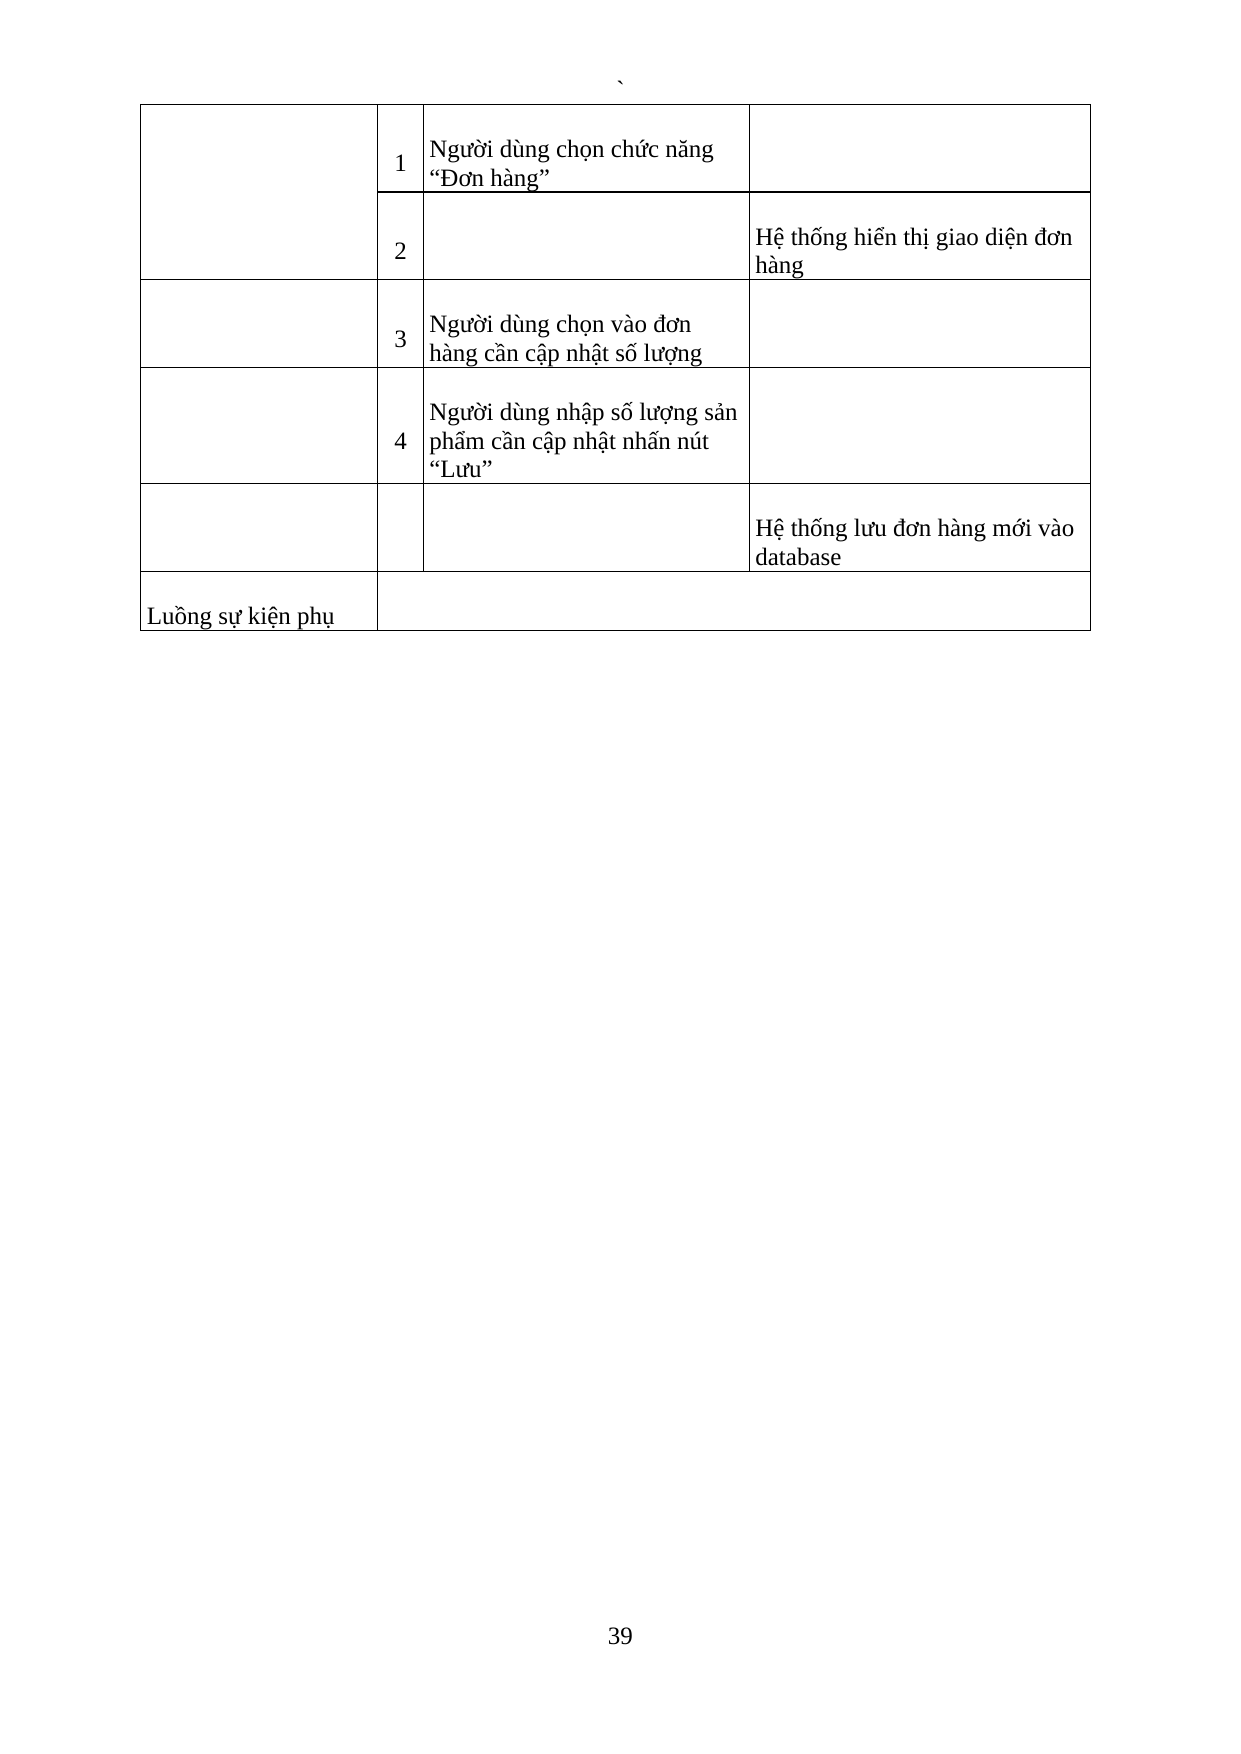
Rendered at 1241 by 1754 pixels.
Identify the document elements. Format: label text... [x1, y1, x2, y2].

table_cell [750, 105, 1090, 191]
table_cell Luồng sự kiện phụ [141, 572, 377, 630]
table_cell 3 [378, 280, 423, 367]
table_cell Người dùng chọn chức năng “Đơn hàng” [424, 105, 749, 191]
table_cell [141, 280, 377, 367]
table_cell [424, 484, 749, 571]
table_cell 1 [378, 105, 423, 191]
table_cell [141, 484, 377, 571]
table_cell [378, 484, 423, 571]
table_cell Người dùng chọn vào đơn hàng cần cập nhật số lượng [424, 280, 749, 367]
table_cell Người dùng nhập số lượng sản phẩm cần cập nhật nhấn nút “Lưu” [424, 368, 749, 483]
table_cell [424, 193, 749, 279]
table_cell Hệ thống lưu đơn hàng mới vào database [750, 484, 1090, 571]
table_cell [378, 572, 1090, 630]
table_cell [750, 368, 1090, 483]
table_cell [141, 105, 377, 279]
table_cell 2 [378, 193, 423, 279]
table_cell Hệ thống hiển thị giao diện đơn hàng [750, 193, 1090, 279]
table_cell [141, 368, 377, 483]
table_cell 4 [378, 368, 423, 483]
table_cell [750, 280, 1090, 367]
